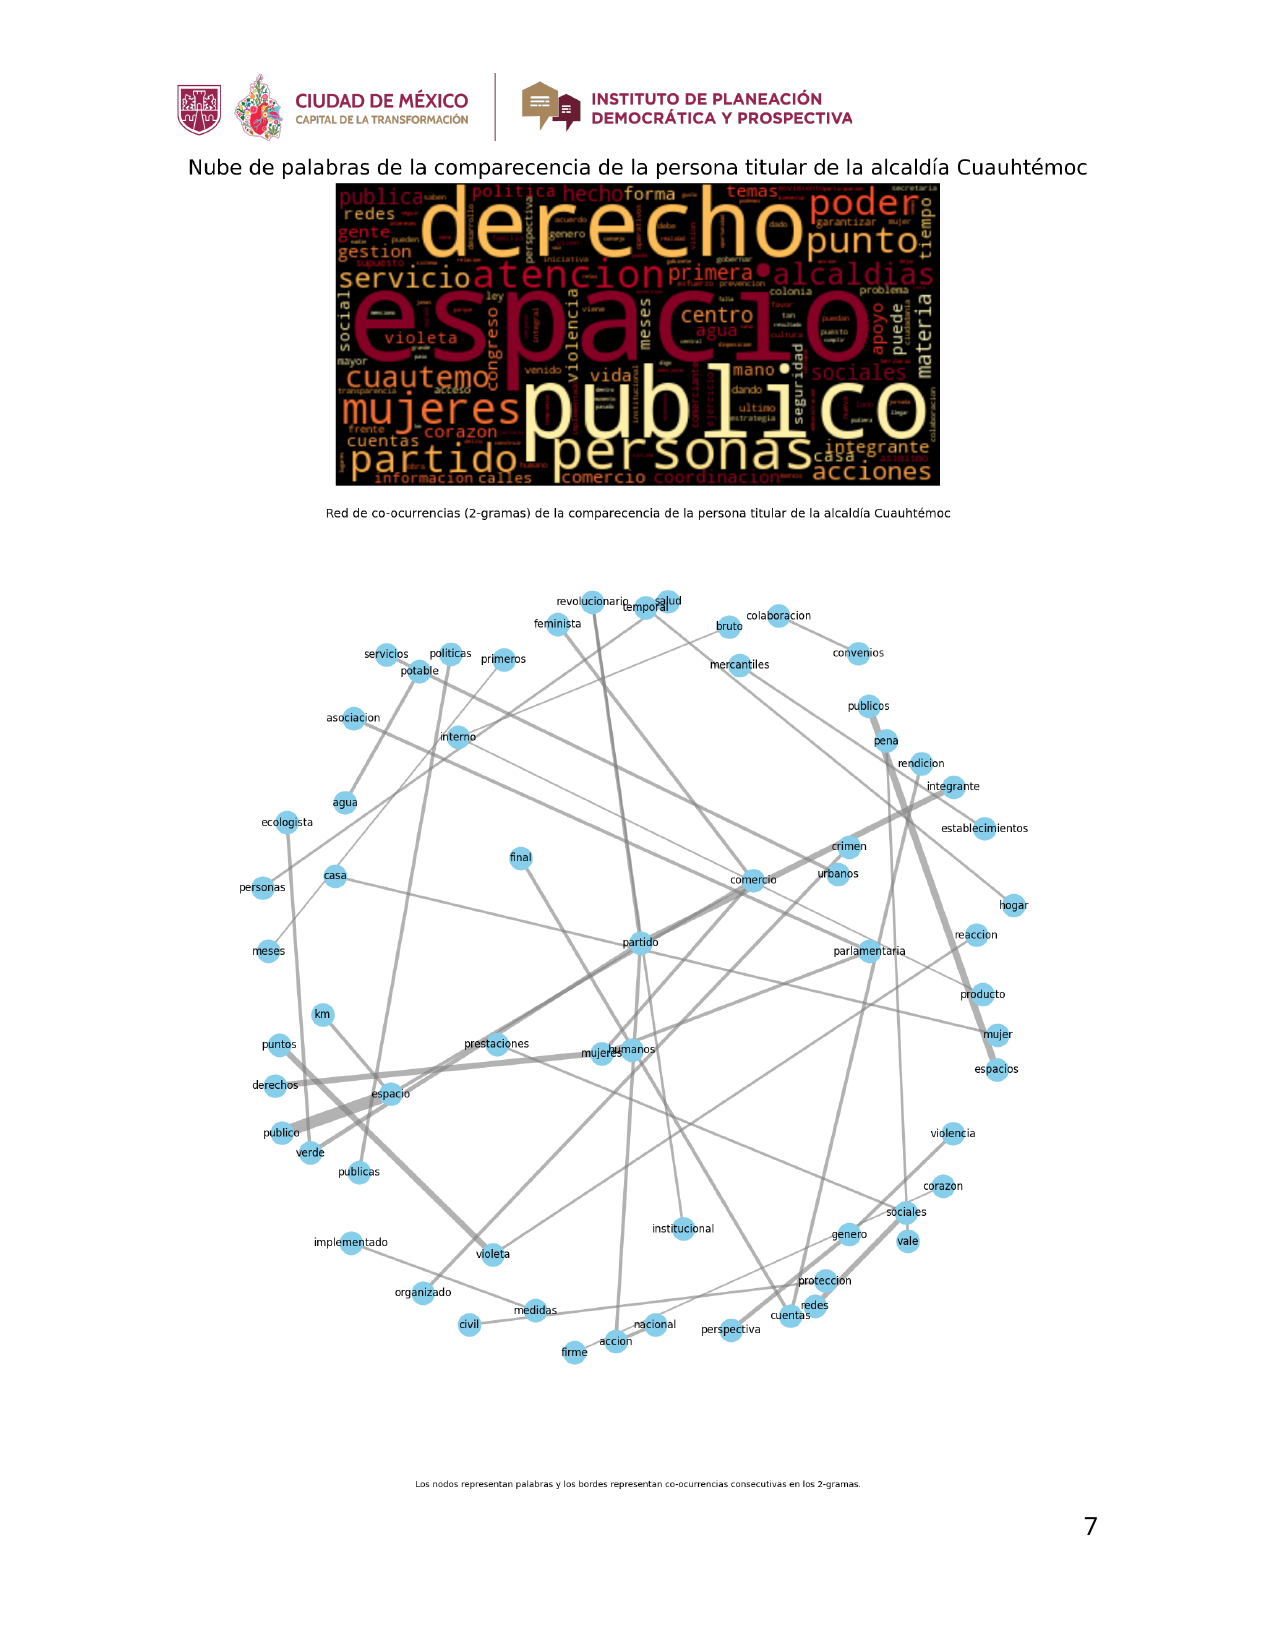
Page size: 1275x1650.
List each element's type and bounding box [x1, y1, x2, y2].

picture [177, 147, 1098, 496]
picture [177, 501, 1098, 1495]
picture [177, 73, 853, 141]
